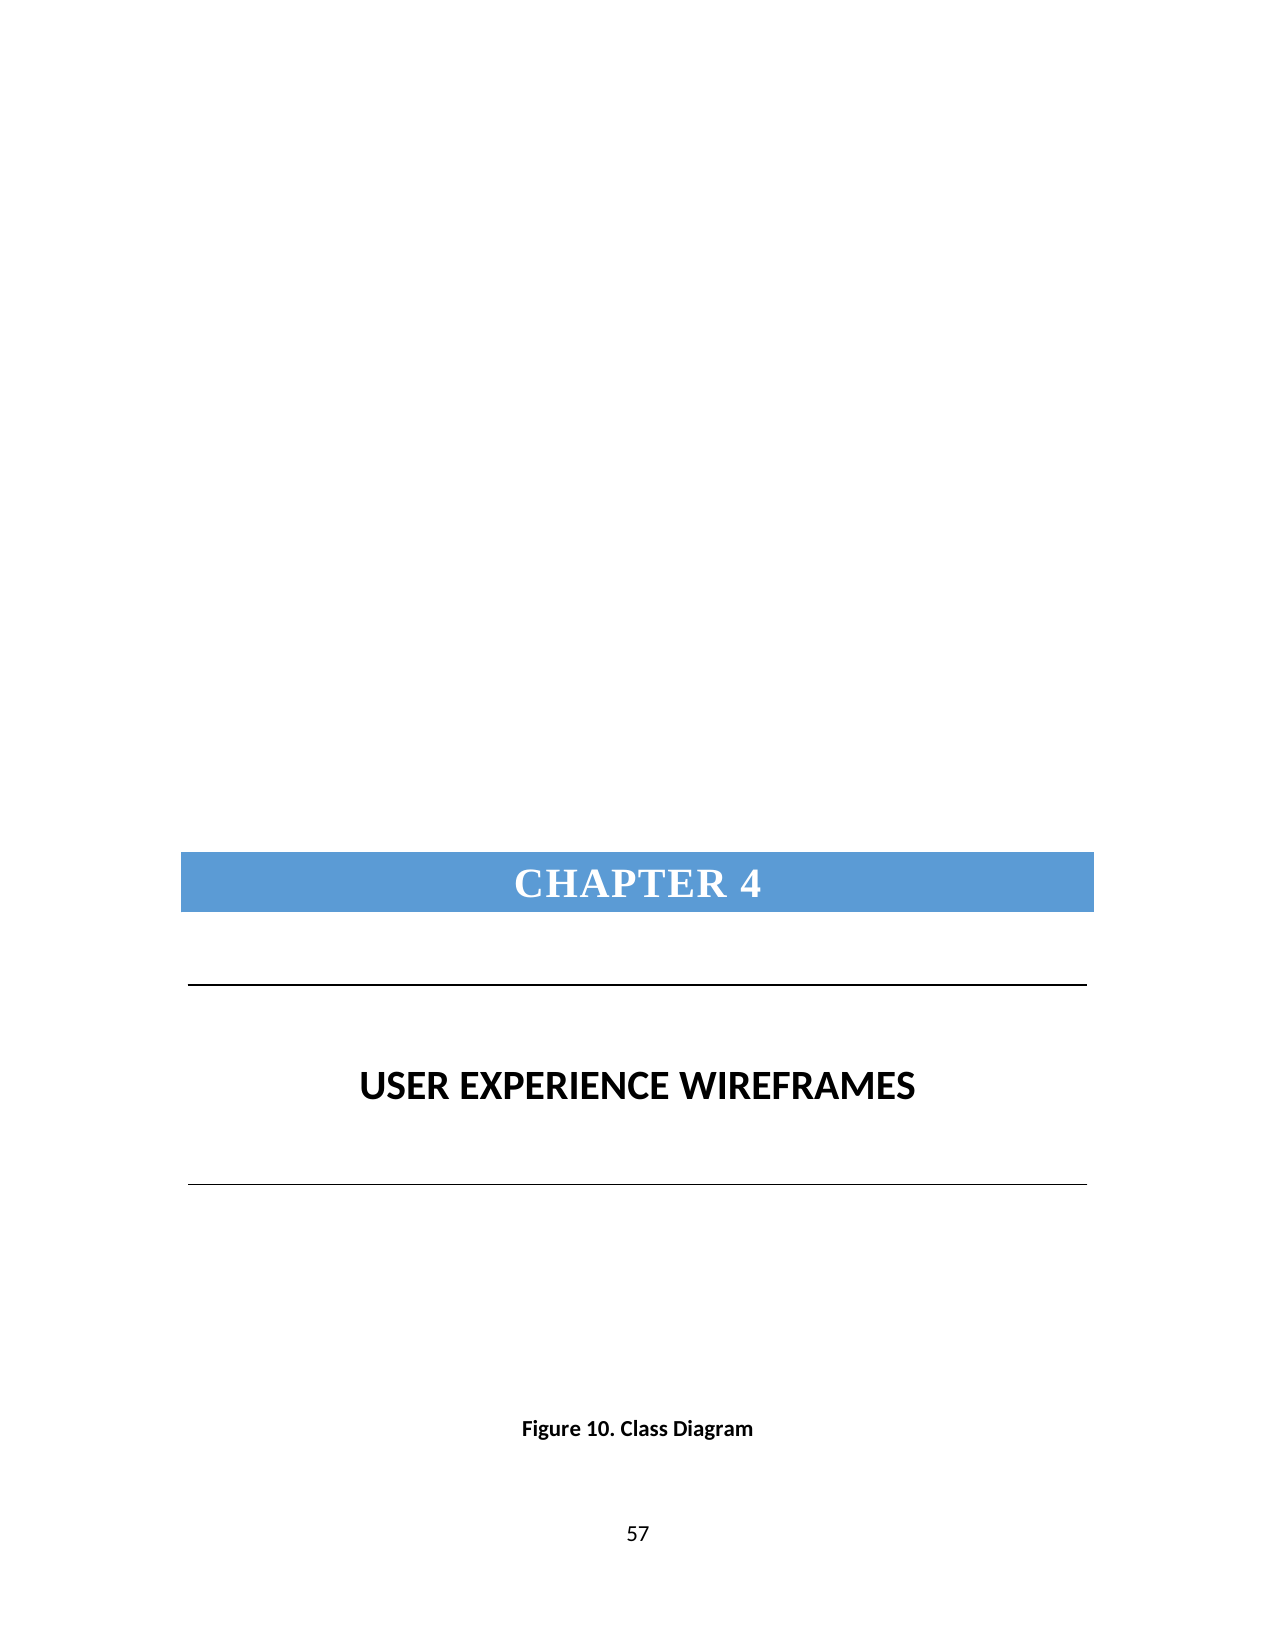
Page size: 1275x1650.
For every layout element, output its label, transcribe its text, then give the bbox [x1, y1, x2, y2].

text Chapter 4 [188, 858, 1087, 906]
text USER EXPERIENCE WIREFRAMES [187, 1056, 1087, 1110]
